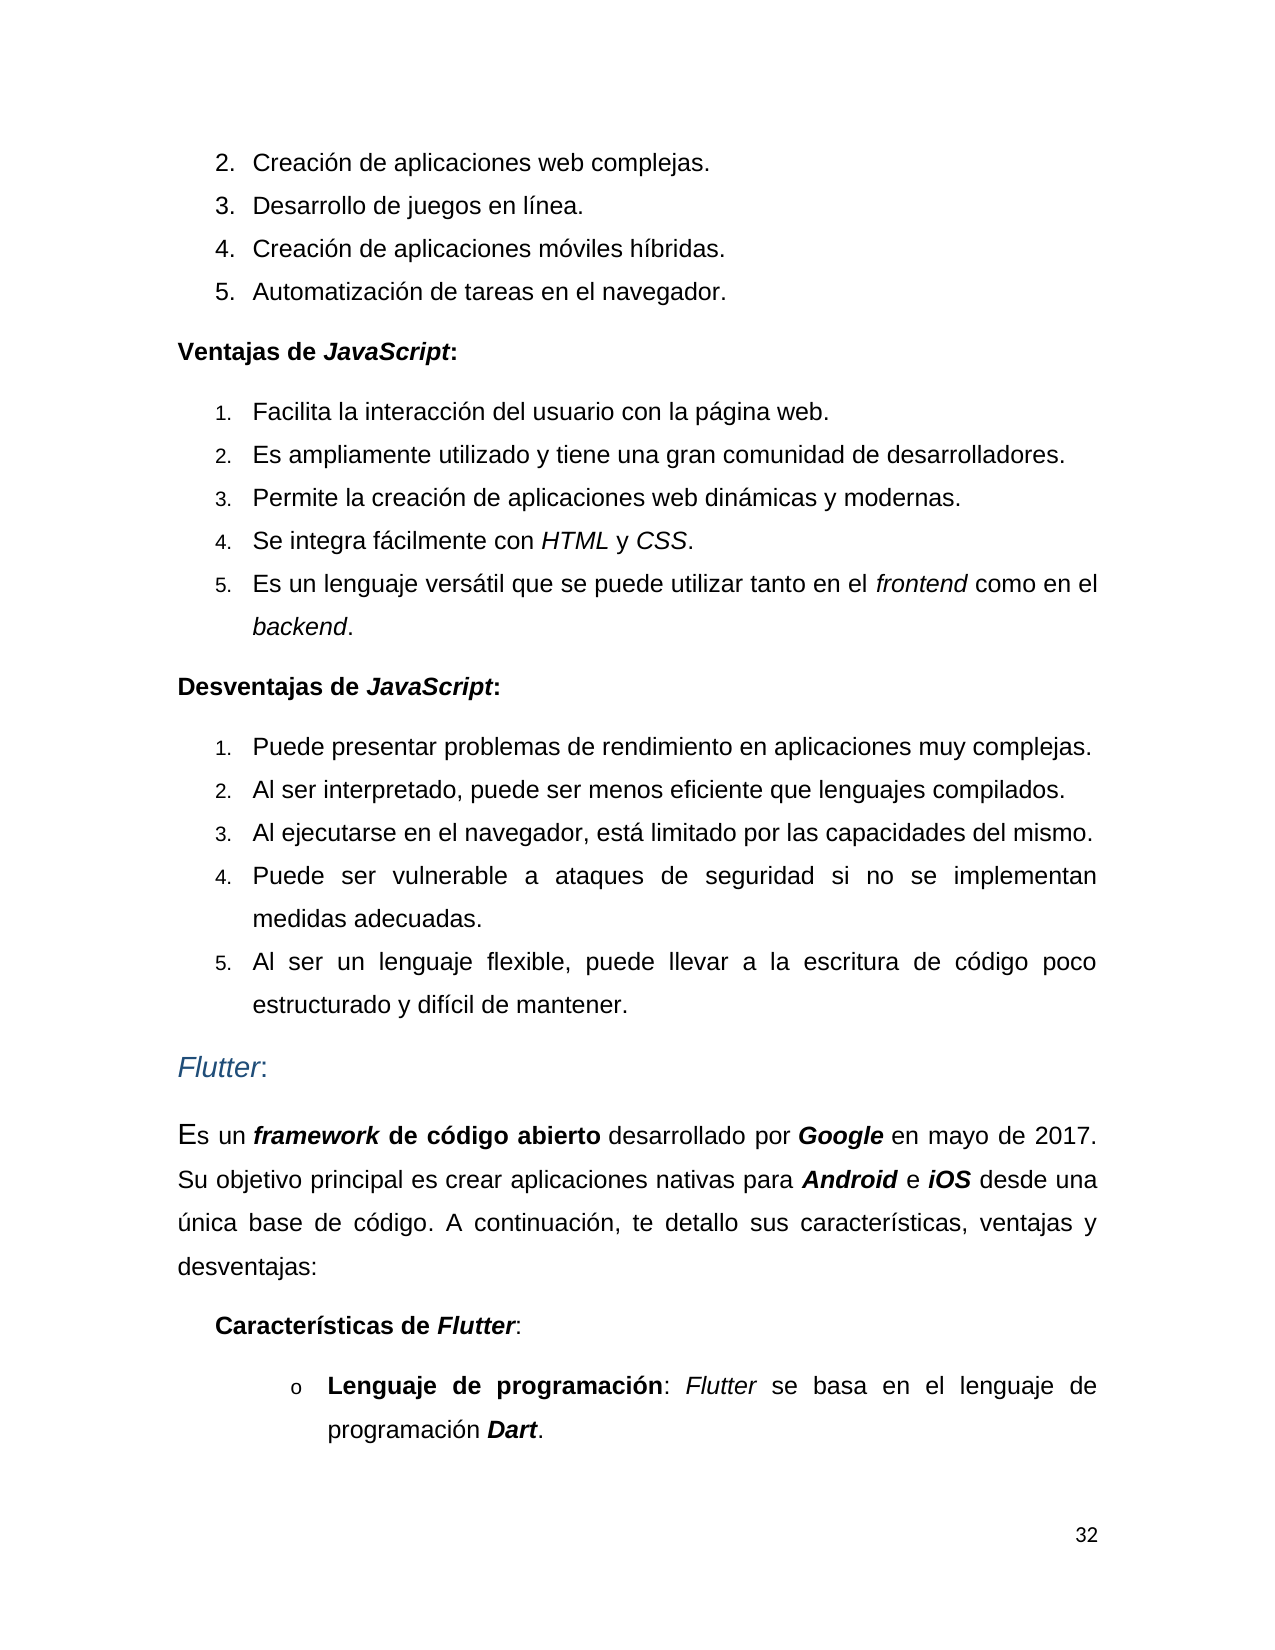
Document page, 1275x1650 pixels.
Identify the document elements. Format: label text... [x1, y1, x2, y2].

list Al ser un lenguaje flexible, puede llevar a la escritura de código poco estructurado y difícil de mantener. [215, 947, 1098, 1019]
list Se integra fácilmente con HTML y CSS. [215, 526, 1098, 555]
text Flutter: [177, 1050, 1098, 1084]
list Al ser interpretado, puede ser menos eficiente que lenguajes compilados. [215, 775, 1098, 804]
list Facilita la interacción del usuario con la página web. [215, 397, 1098, 425]
text Desventajas de JavaScript: [177, 672, 1098, 701]
list Es ampliamente utilizado y tiene una gran comunidad de desarrolladores. [215, 440, 1098, 468]
list Automatización de tareas en el navegador. [215, 277, 1098, 306]
text Es un framework de código abierto desarrollado por Google en mayo de 2017. Su objetivo principal es crear aplicaciones nativas para Android e iOS desde una única base de código. A continuación, te detallo sus características, ventajas y desventajas: [177, 1117, 1098, 1280]
list Puede presentar problemas de rendimiento en aplicaciones muy complejas. [215, 732, 1098, 761]
text Características de Flutter: [215, 1311, 1098, 1340]
list Desarrollo de juegos en línea. [215, 191, 1098, 219]
list Creación de aplicaciones móviles híbridas. [215, 234, 1098, 263]
list Creación de aplicaciones web complejas. [215, 148, 1098, 176]
list Lenguaje de programación: Flutter se basa en el lenguaje de programación Dart. [290, 1371, 1098, 1444]
text Ventajas de JavaScript: [177, 337, 1098, 366]
list Al ejecutarse en el navegador, está limitado por las capacidades del mismo. [215, 818, 1098, 847]
list Es un lenguaje versátil que se puede utilizar tanto en el frontend como en el backend. [215, 569, 1098, 641]
list Permite la creación de aplicaciones web dinámicas y modernas. [215, 483, 1098, 512]
list Puede ser vulnerable a ataques de seguridad si no se implementan medidas adecuadas. [215, 861, 1098, 933]
